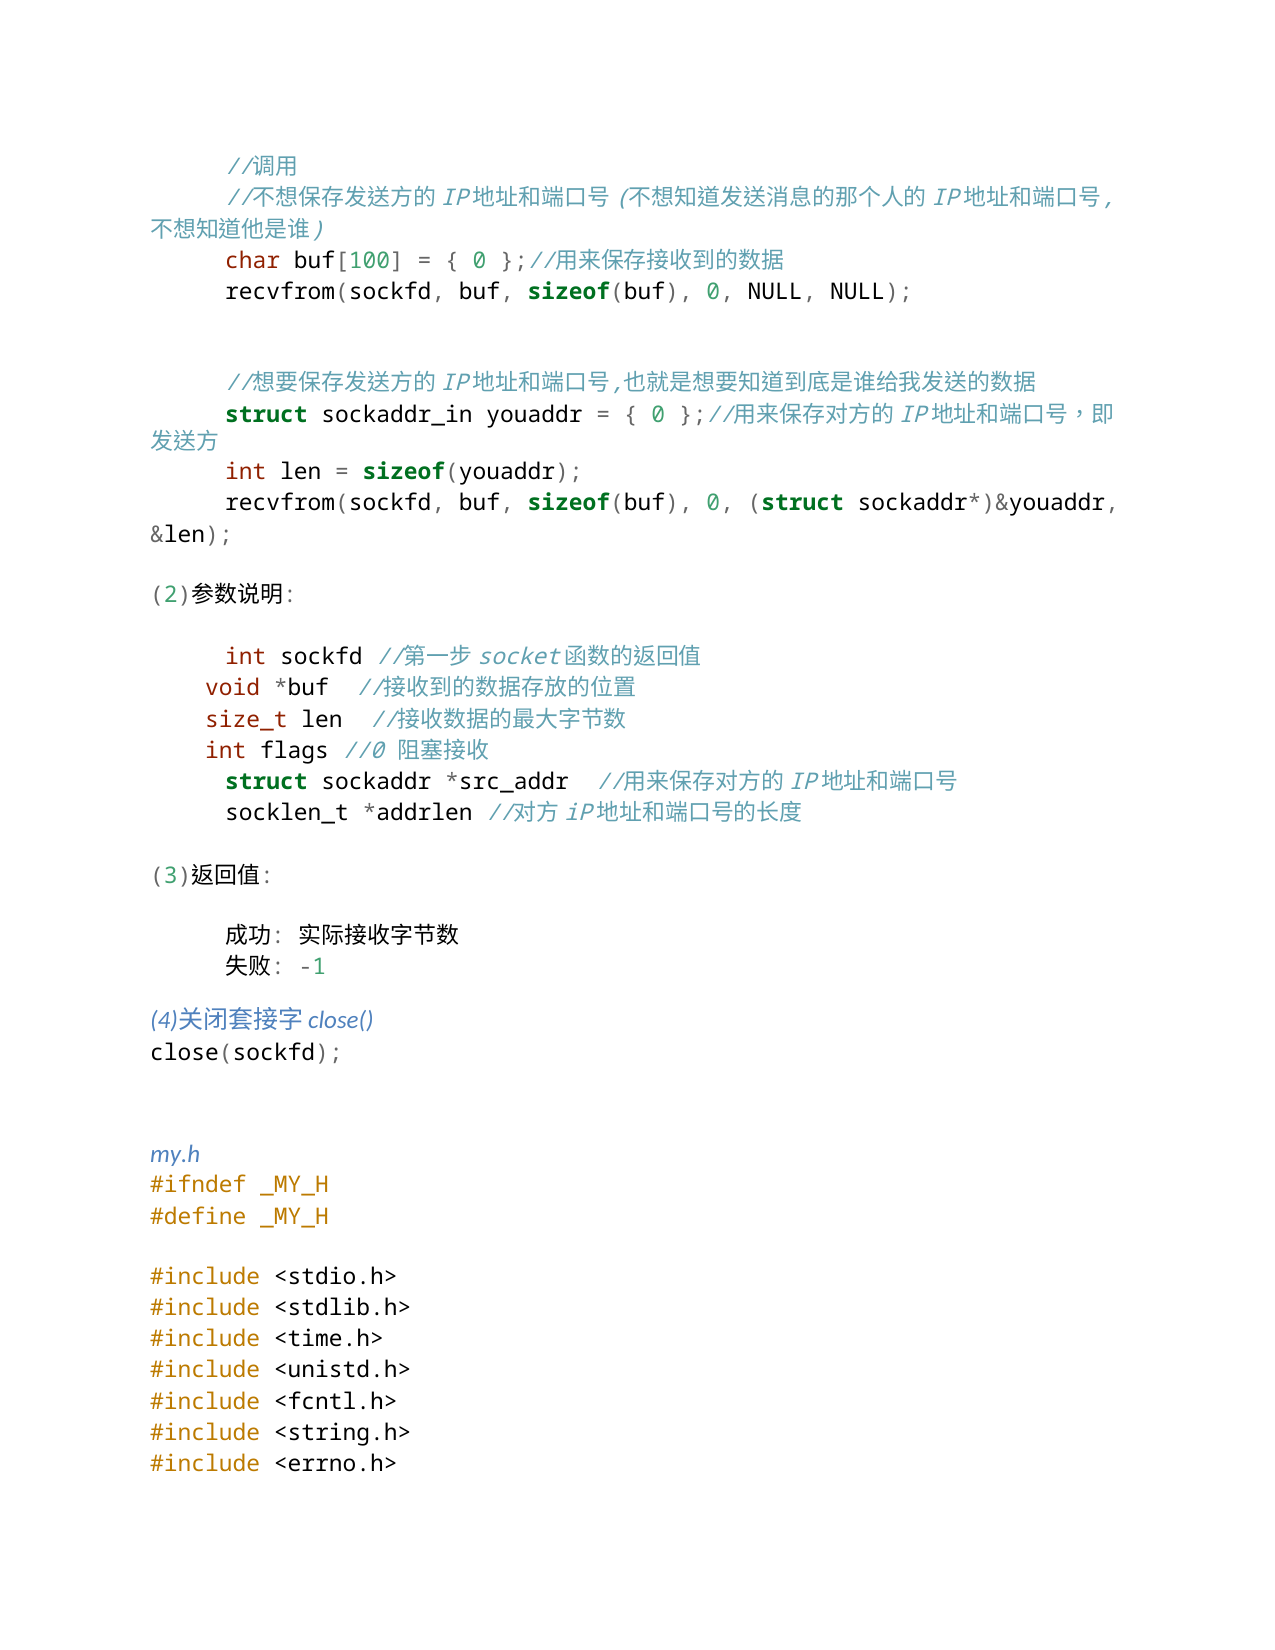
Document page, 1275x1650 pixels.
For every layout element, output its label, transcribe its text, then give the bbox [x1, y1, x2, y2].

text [150, 1168, 1125, 1478]
subtitle (4)关闭套接字close() [150, 1002, 1125, 1036]
text close(sockfd); [150, 1036, 1125, 1067]
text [150, 150, 1125, 981]
subtitle my.h [150, 1138, 1125, 1168]
